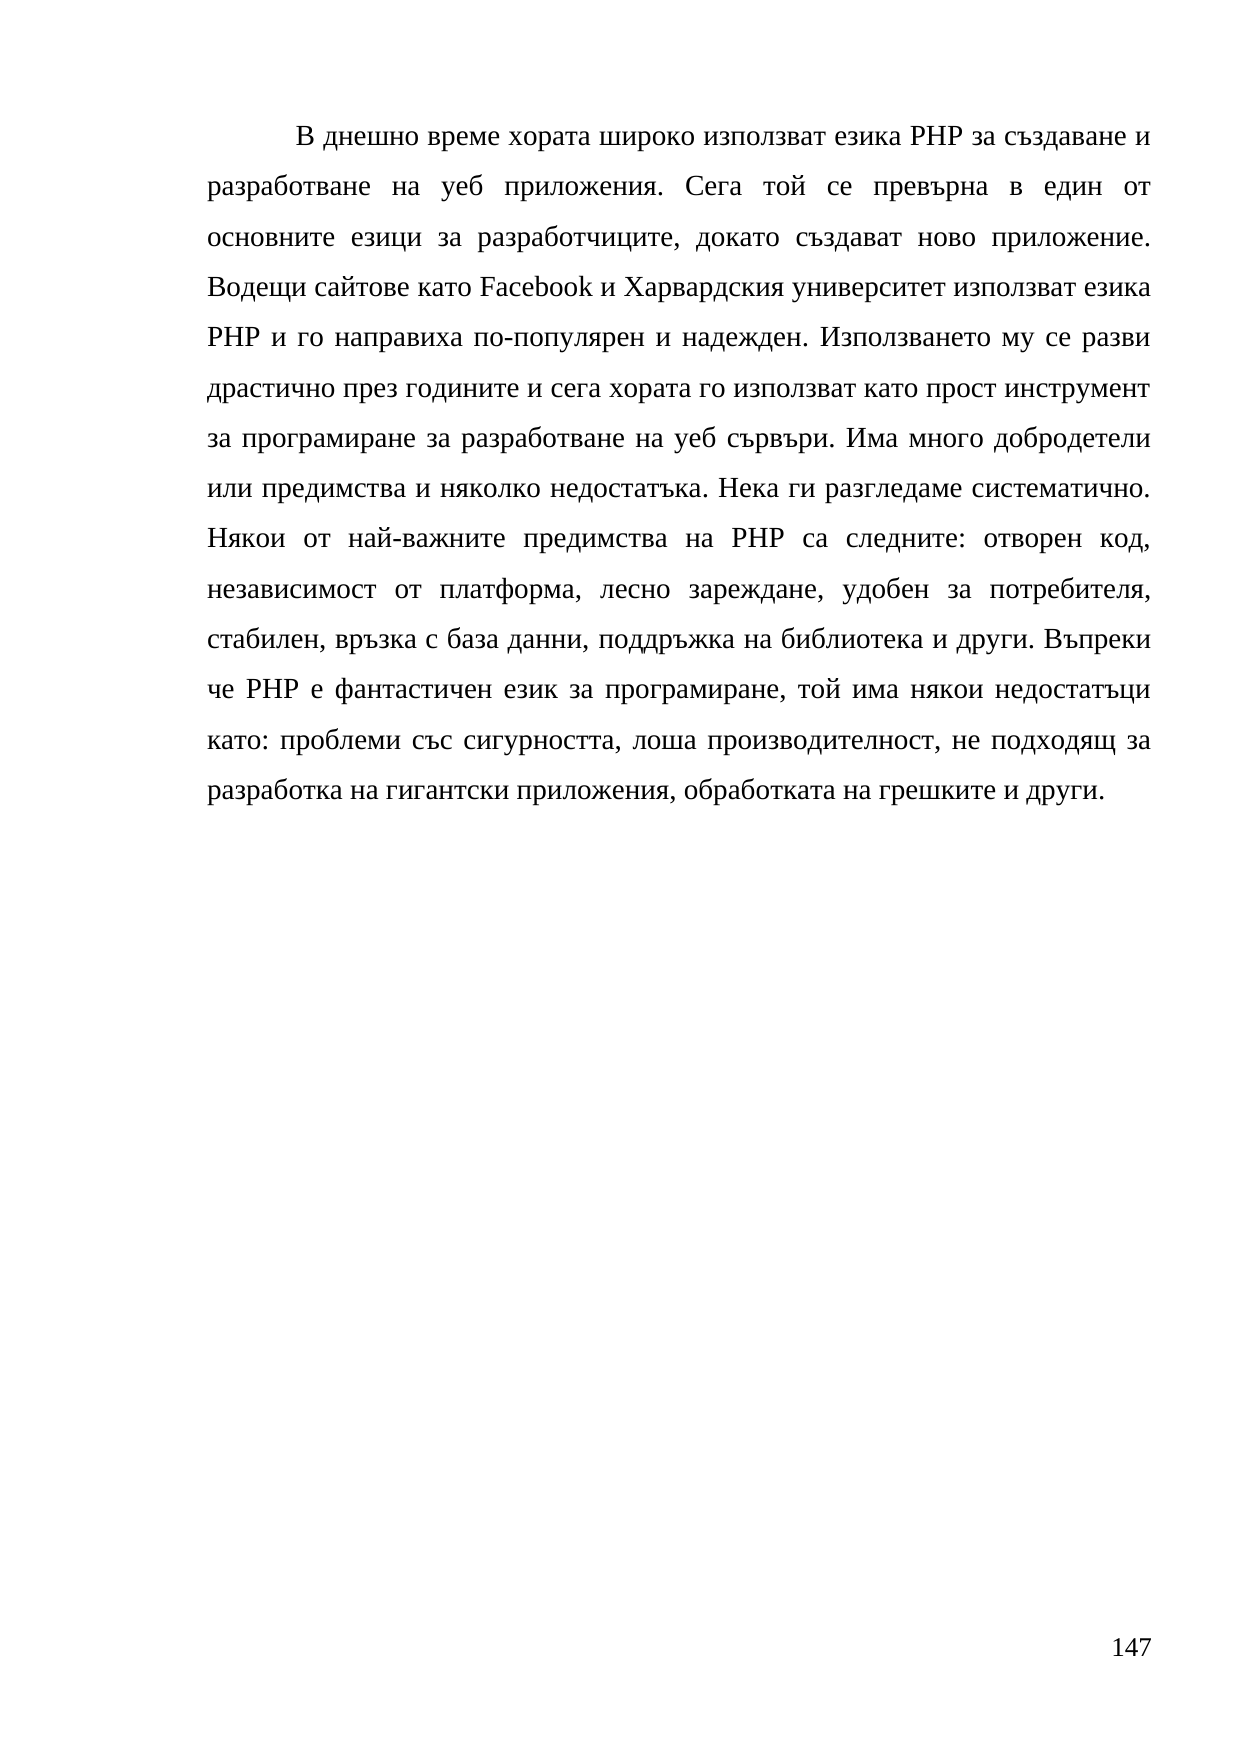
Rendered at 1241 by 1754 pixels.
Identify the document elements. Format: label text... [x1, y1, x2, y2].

text В днешно време хората широко използват езика PHP за създаване и разработване на уеб приложения. Сега той се превърна в един от основните езици за разработчиците, докато създават ново приложение. Водещи сайтове като Facebook и Харвардския университет използват езика PHP и го направиха по-популярен и надежден. Използването му се разви драстично през годините и сега хората го използват като прост инструмент за програмиране за разработване на уеб сървъри. Има много добродетели или предимства и няколко недостатъка. Нека ги разгледаме систематично. Някои от най-важните предимства на PHP са следните: oтворен код, независимост от платформа, лесно зареждане, удобен за потребителя, стабилен, връзка с база данни, поддръжка на библиотека и други. Въпреки че PHP е фантастичен език за програмиране, той има някои недостатъци като: проблеми със сигурността, лоша производителност, не подходящ за разработка на гигантски приложения, обработката на грешките и други. [207, 118, 1152, 806]
